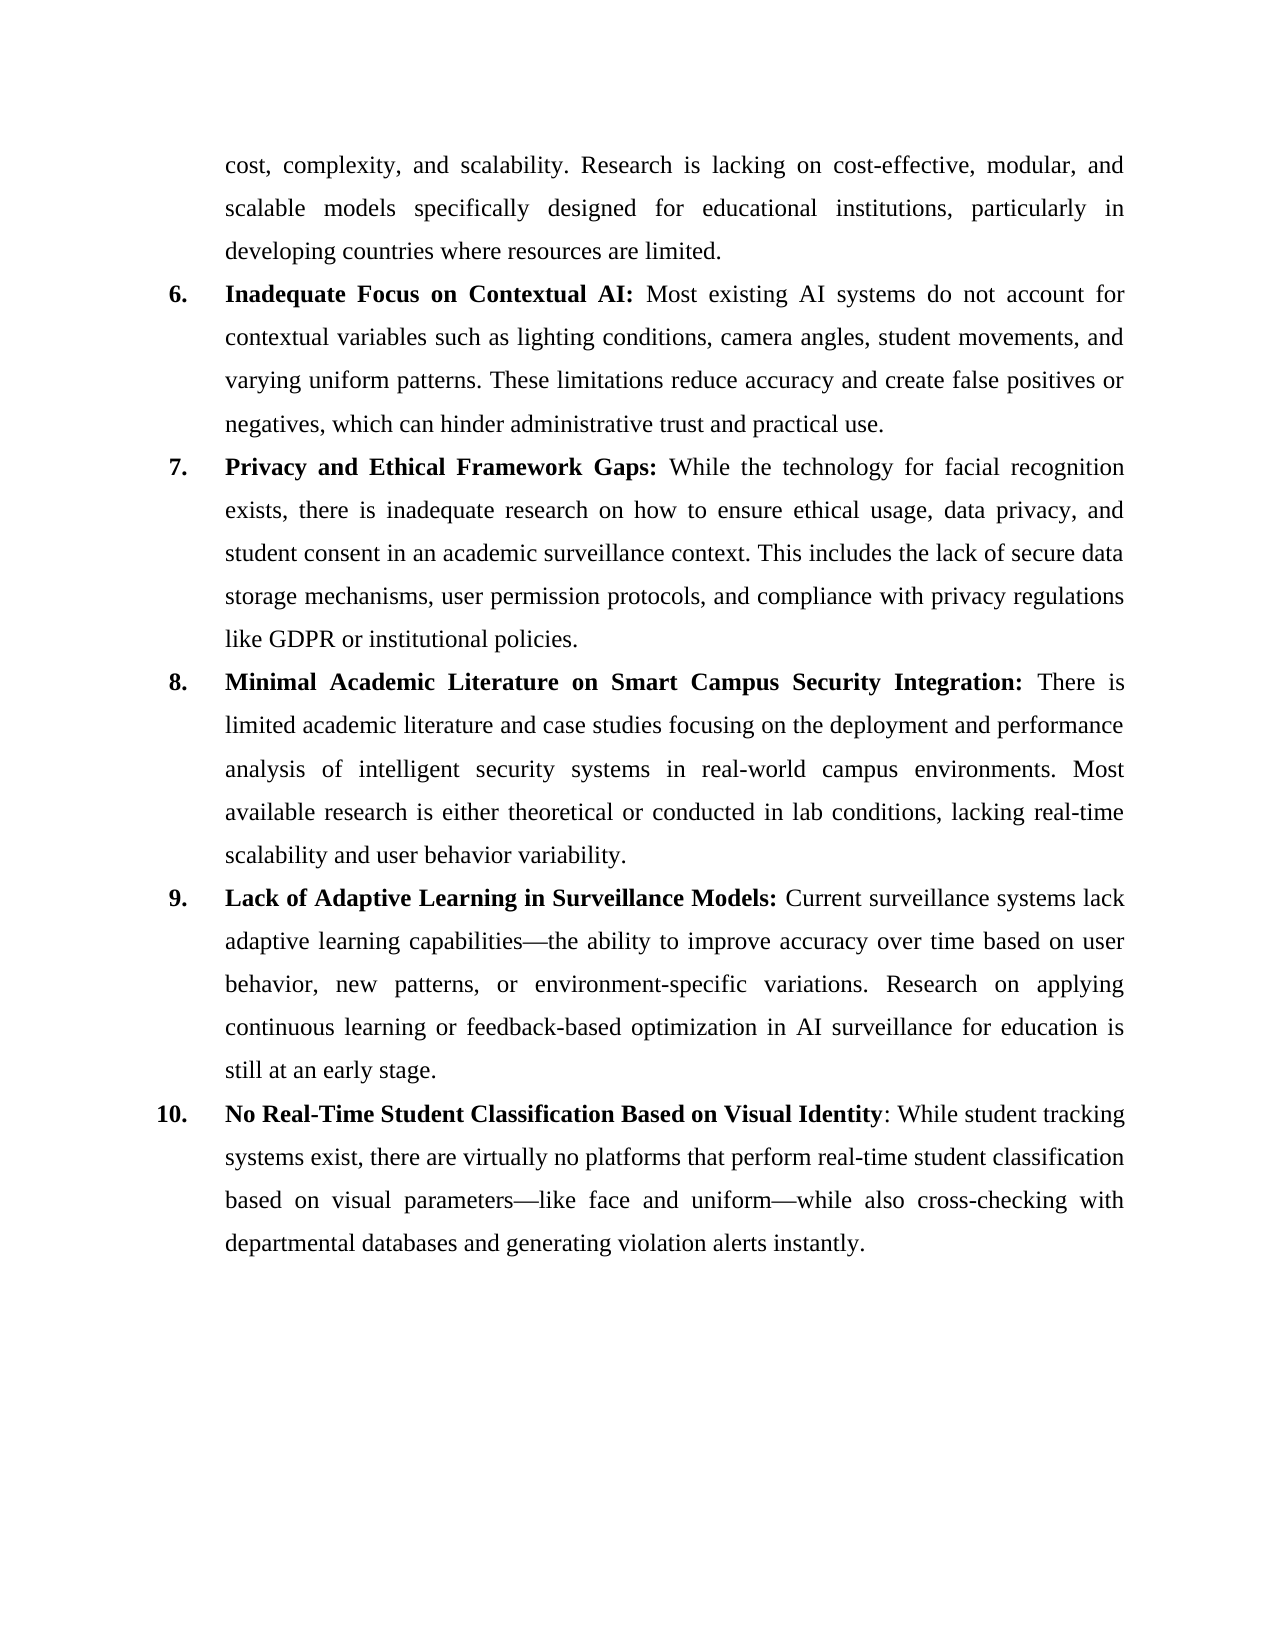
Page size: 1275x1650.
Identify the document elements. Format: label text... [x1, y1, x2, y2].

list Lack of Adaptive Learning in Surveillance Models: Current surveillance systems lack adaptive learning capabilities—the ability to improve accuracy over time based on user behavior, new patterns, or environment-specific variations. Research on applying continuous learning or feedback-based optimization in AI surveillance for education is still at an early stage. [187, 883, 1125, 1084]
list Inadequate Focus on Contextual AI: Most existing AI systems do not account for contextual variables such as lighting conditions, camera angles, student movements, and varying uniform patterns. These limitations reduce accuracy and create false positives or negatives, which can hinder administrative trust and practical use. [187, 279, 1125, 437]
list Privacy and Ethical Framework Gaps: While the technology for facial recognition exists, there is inadequate research on how to ensure ethical usage, data privacy, and student consent in an academic surveillance context. This includes the lack of secure data storage mechanisms, user permission protocols, and compliance with privacy regulations like GDPR or institutional policies. [187, 452, 1125, 653]
list No Real-Time Student Classification Based on Visual Identity: While student tracking systems exist, there are virtually no platforms that perform real-time student classification based on visual parameters—like face and uniform—while also cross-checking with departmental databases and generating violation alerts instantly. [187, 1099, 1125, 1257]
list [187, 150, 1125, 265]
list Minimal Academic Literature on Smart Campus Security Integration: There is limited academic literature and case studies focusing on the deployment and performance analysis of intelligent security systems in real-world campus environments. Most available research is either theoretical or conducted in lab conditions, lacking real-time scalability and user behavior variability. [187, 667, 1125, 869]
